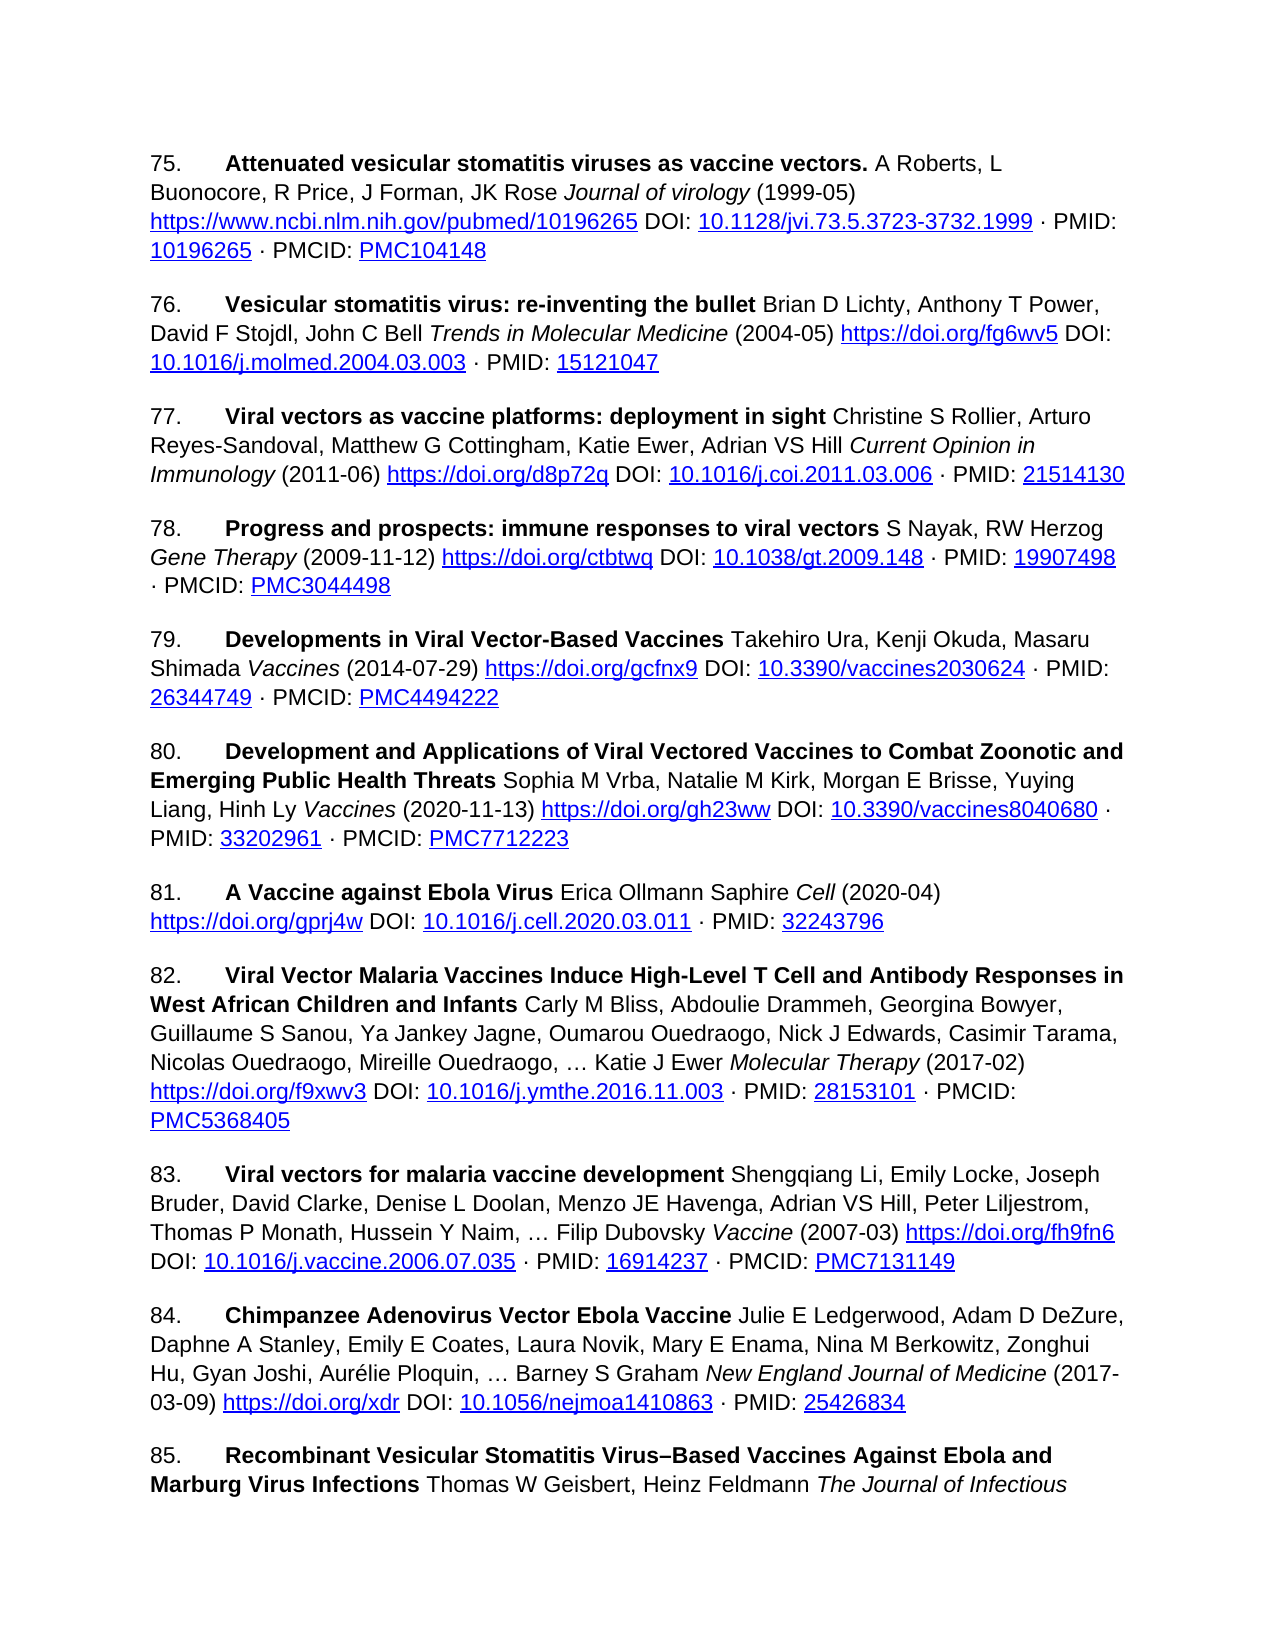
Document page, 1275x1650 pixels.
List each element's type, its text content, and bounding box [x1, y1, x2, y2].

text 84. Chimpanzee Adenovirus Vector Ebola Vaccine Julie E Ledgerwood, Adam D DeZure, Daphne A Stanley, Emily E Coates, Laura Novik, Mary E Enama, Nina M Berkowitz, Zonghui Hu, Gyan Joshi, Aurélie Ploquin, … Barney S Graham New England Journal of Medicine (2017-03-09) https://doi.org/xdr DOI: 10.1056/nejmoa1410863 · PMID: 25426834 [150, 1302, 1125, 1415]
text 80. Development and Applications of Viral Vectored Vaccines to Combat Zoonotic and Emerging Public Health Threats Sophia M Vrba, Natalie M Kirk, Morgan E Brisse, Yuying Liang, Hinh Ly Vaccines (2020-11-13) https://doi.org/gh23ww DOI: 10.3390/vaccines8040680 · PMID: 33202961 · PMCID: PMC7712223 [150, 738, 1125, 852]
text 78. Progress and prospects: immune responses to viral vectors S Nayak, RW Herzog Gene Therapy (2009-11-12) https://doi.org/ctbtwq DOI: 10.1038/gt.2009.148 · PMID: 19907498 · PMCID: PMC3044498 [150, 514, 1125, 599]
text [150, 1442, 1125, 1498]
text 81. A Vaccine against Ebola Virus Erica Ollmann Saphire Cell (2020-04) https://doi.org/gprj4w DOI: 10.1016/j.cell.2020.03.011 · PMID: 32243796 [150, 879, 1125, 934]
text 83. Viral vectors for malaria vaccine development Shengqiang Li, Emily Locke, Joseph Bruder, David Clarke, Denise L Doolan, Menzo JE Havenga, Adrian VS Hill, Peter Liljestrom, Thomas P Monath, Hussein Y Naim, … Filip Dubovsky Vaccine (2007-03) https://doi.org/fh9fn6 DOI: 10.1016/j.vaccine.2006.07.035 · PMID: 16914237 · PMCID: PMC7131149 [150, 1161, 1125, 1274]
text 82. Viral Vector Malaria Vaccines Induce High-Level T Cell and Antibody Responses in West African Children and Infants Carly M Bliss, Abdoulie Drammeh, Georgina Bowyer, Guillaume S Sanou, Ya Jankey Jagne, Oumarou Ouedraogo, Nick J Edwards, Casimir Tarama, Nicolas Ouedraogo, Mireille Ouedraogo, … Katie J Ewer Molecular Therapy (2017-02) https://doi.org/f9xwv3 DOI: 10.1016/j.ymthe.2016.11.003 · PMID: 28153101 · PMCID: PMC5368405 [150, 962, 1125, 1133]
text 76. Vesicular stomatitis virus: re-inventing the bullet Brian D Lichty, Anthony T Power, David F Stojdl, John C Bell Trends in Molecular Medicine (2004-05) https://doi.org/fg6wv5 DOI: 10.1016/j.molmed.2004.03.003 · PMID: 15121047 [150, 291, 1125, 375]
text 79. Developments in Viral Vector-Based Vaccines Takehiro Ura, Kenji Okuda, Masaru Shimada Vaccines (2014-07-29) https://doi.org/gcfnx9 DOI: 10.3390/vaccines2030624 · PMID: 26344749 · PMCID: PMC4494222 [150, 626, 1125, 711]
text 77. Viral vectors as vaccine platforms: deployment in sight Christine S Rollier, Arturo Reyes-Sandoval, Matthew G Cottingham, Katie Ewer, Adrian VS Hill Current Opinion in Immunology (2011-06) https://doi.org/d8p72q DOI: 10.1016/j.coi.2011.03.006 · PMID: 21514130 [150, 403, 1125, 487]
text 75. Attenuated vesicular stomatitis viruses as vaccine vectors. A Roberts, L Buonocore, R Price, J Forman, JK Rose Journal of virology (1999-05) https://www.ncbi.nlm.nih.gov/pubmed/10196265 DOI: 10.1128/jvi.73.5.3723-3732.1999 · PMID: 10196265 · PMCID: PMC104148 [150, 150, 1125, 263]
